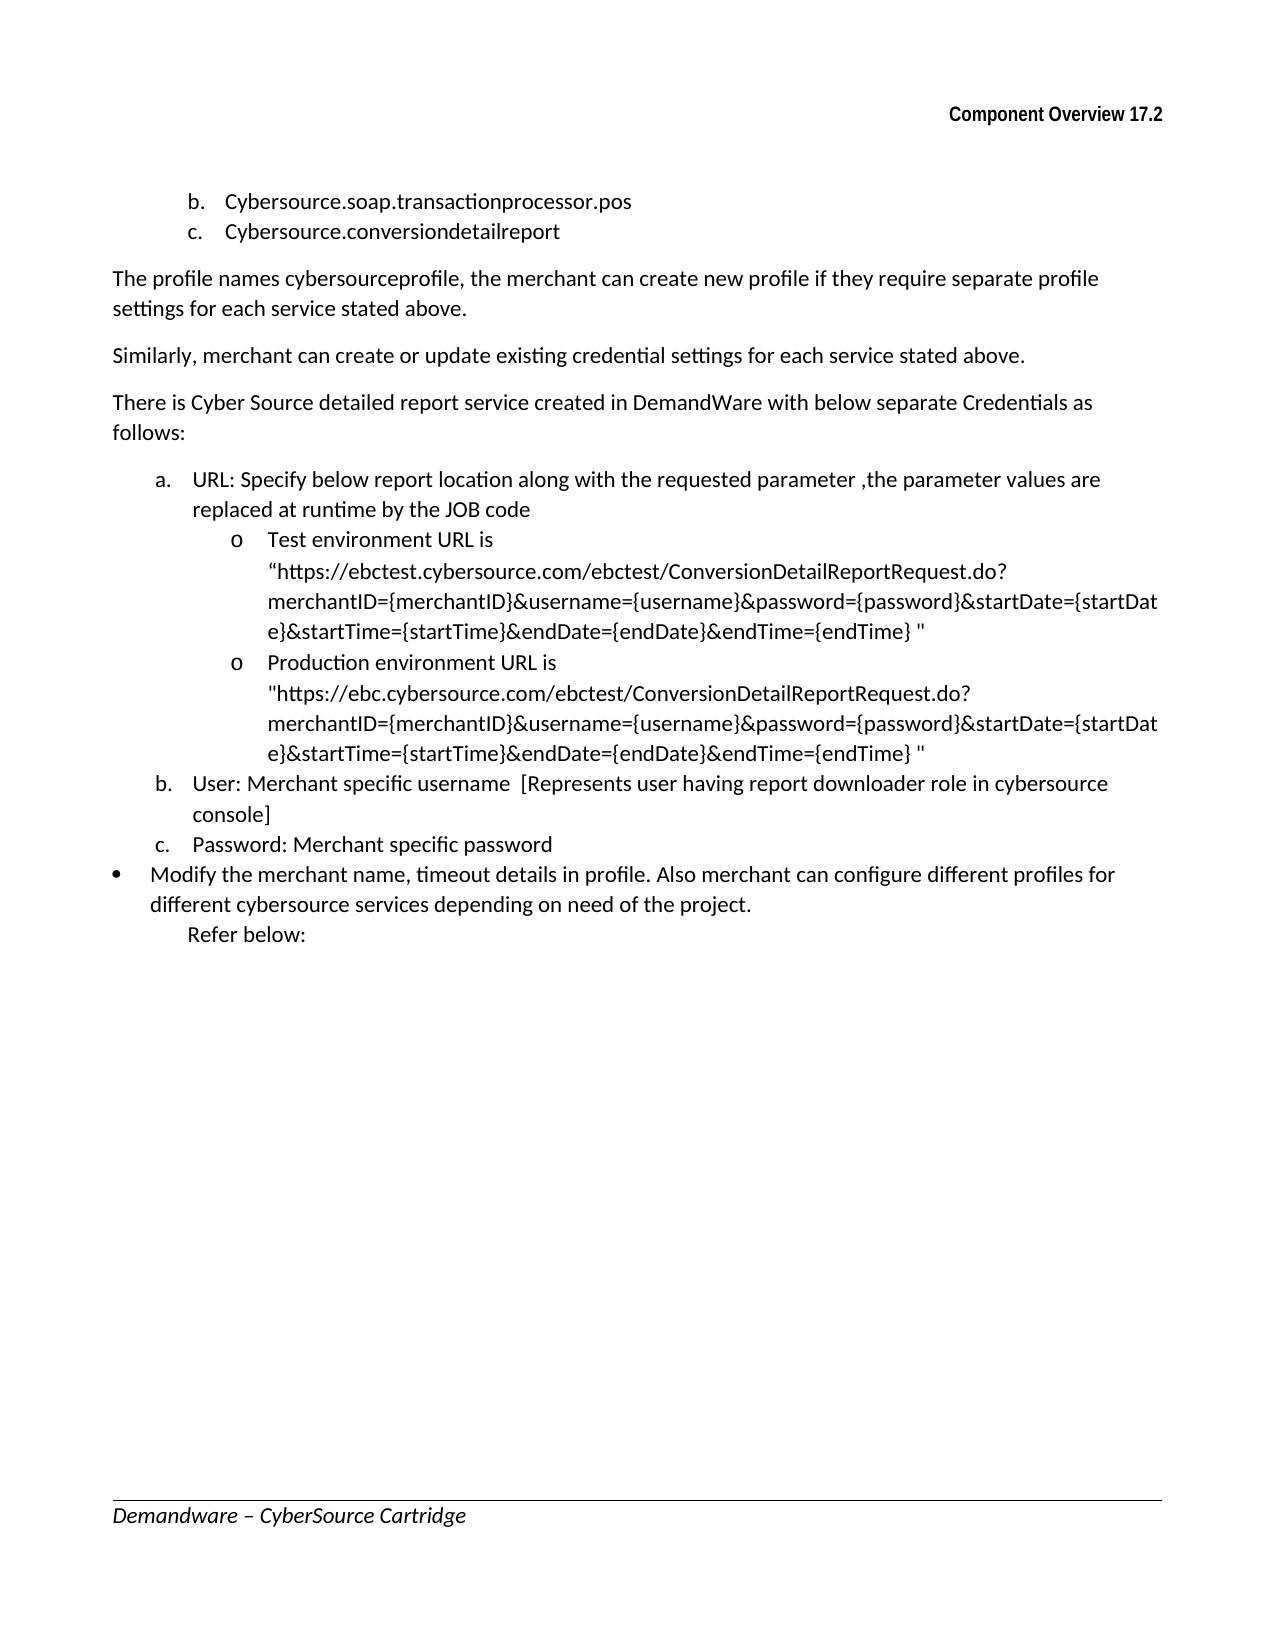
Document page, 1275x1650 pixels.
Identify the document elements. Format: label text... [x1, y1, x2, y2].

list URL: Specify below report location along with the requested parameter ,the parameter values are replaced at runtime by the JOB code [155, 465, 1162, 523]
list Refer below: [187, 921, 1162, 949]
text There is Cyber Source detailed report service created in DemandWare with below separate Credentials as follows: [112, 388, 1162, 446]
list User: Merchant specific username [Represents user having report downloader role in cybersource console] [155, 769, 1162, 828]
list Test environment URL is “https://ebctest.cybersource.com/ebctest/ConversionDetailReportRequest.do?merchantID={merchantID}&username={username}&password={password}&startDate={startDate}&startTime={startTime}&endDate={endDate}&endTime={endTime} " [230, 526, 1162, 645]
list Production environment URL is "https://ebc.cybersource.com/ebctest/ConversionDetailReportRequest.do?merchantID={merchantID}&username={username}&password={password}&startDate={startDate}&startTime={startTime}&endDate={endDate}&endTime={endTime} " [230, 648, 1162, 767]
list Cybersource.conversiondetailreport [187, 217, 1162, 245]
list Password: Merchant specific password [155, 830, 1162, 858]
text Similarly, merchant can create or update existing credential settings for each service stated above. [112, 341, 1162, 369]
list Cybersource.soap.transactionprocessor.pos [187, 187, 1162, 215]
text The profile names cybersourceprofile, the merchant can create new profile if they require separate profile settings for each service stated above. [112, 264, 1162, 322]
list Modify the merchant name, timeout details in profile. Also merchant can configure different profiles for different cybersource services depending on need of the project. [112, 860, 1162, 918]
